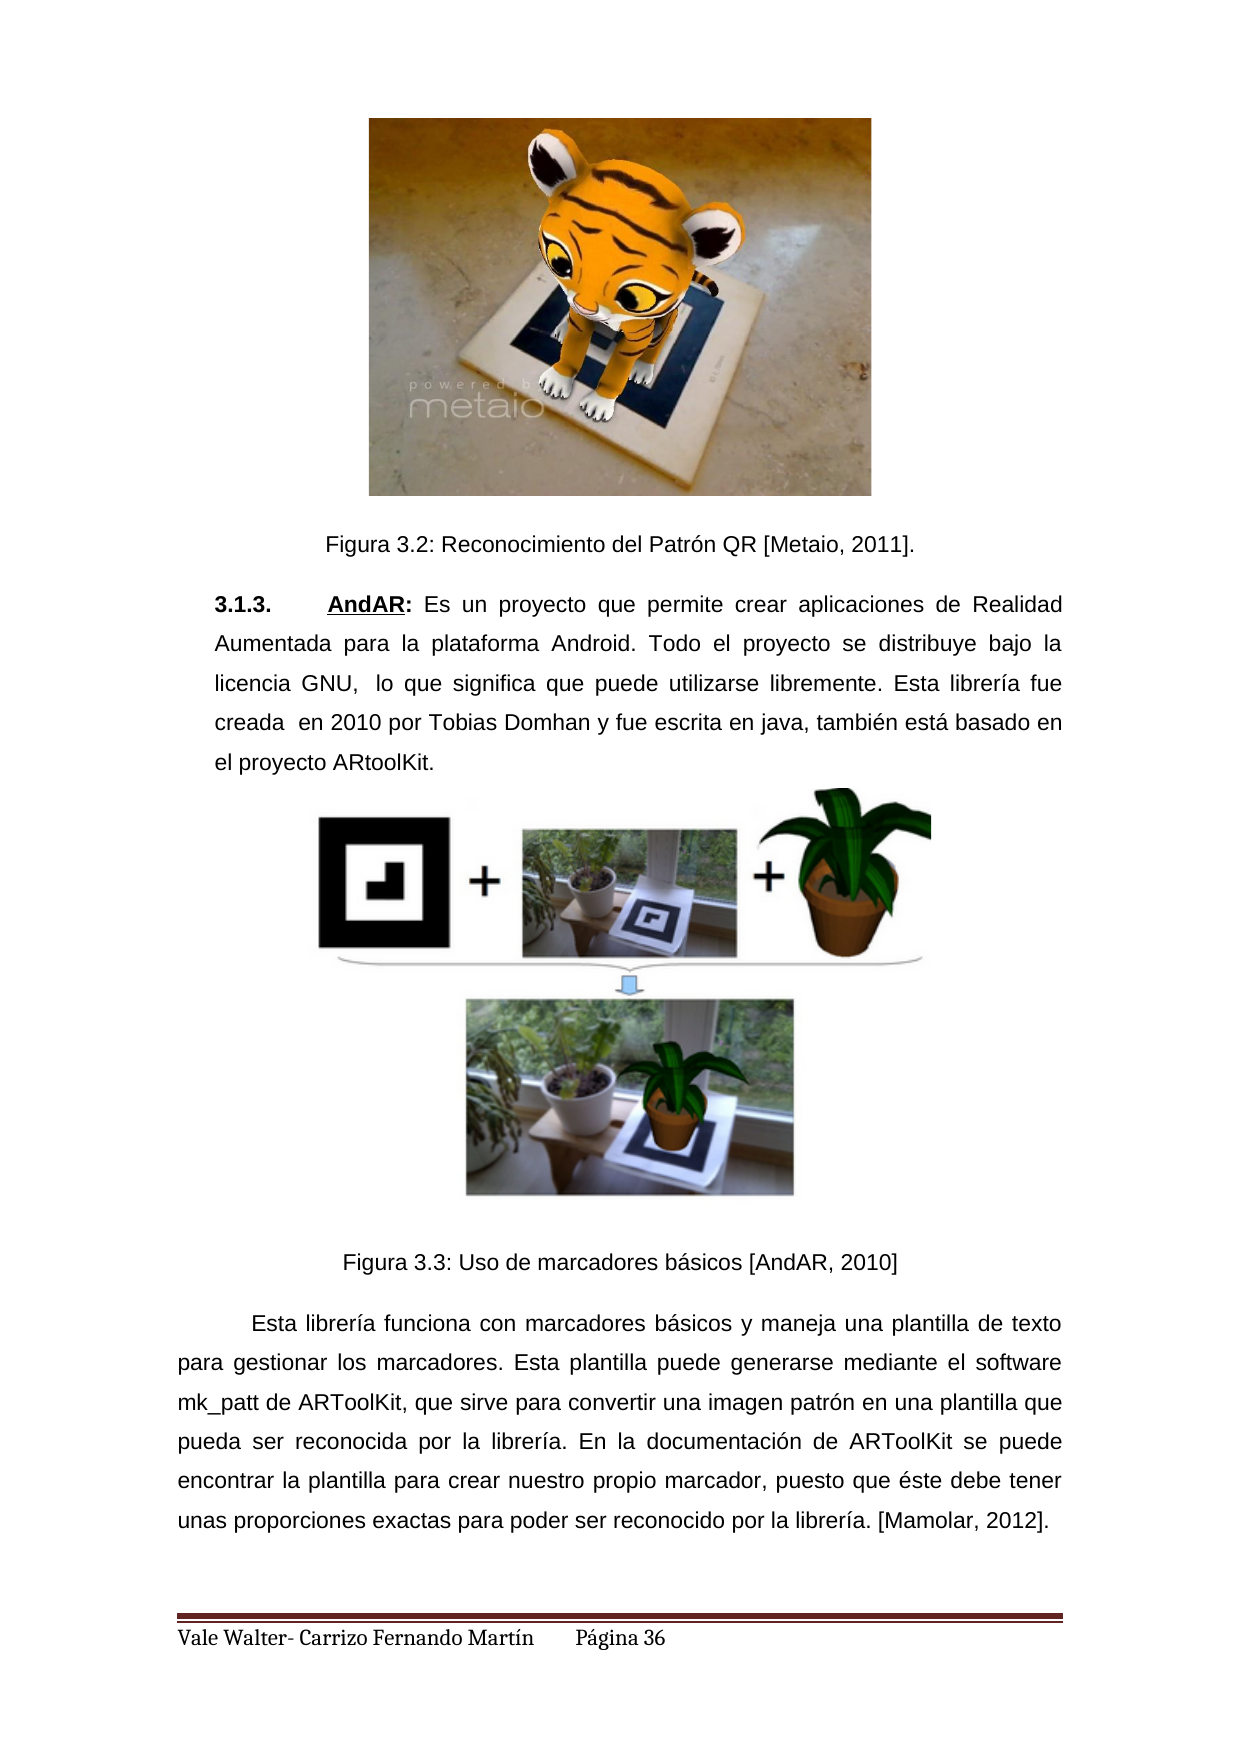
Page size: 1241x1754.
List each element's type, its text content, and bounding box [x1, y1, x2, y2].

picture [368, 118, 872, 496]
list AndAR: Es un proyecto que permite crear aplicaciones de Realidad Aumentada para la plataforma Android. Todo el proyecto se distribuye bajo la licencia GNU, lo que significa que puede utilizarse libremente. Esta librería fue creada en 2010 por Tobias Domhan y fue escrita en java, también está basado en el proyecto ARtoolKit. [214, 591, 1063, 775]
text Figura 3.3: Uso de marcadores básicos [AndAR, 2010] [828, 1249, 1063, 1276]
text Figura 3.3: Uso de marcadores básicos [AndAR, 2010] [177, 1249, 755, 1276]
text Figura 3.2: Reconocimiento del Patrón QR [Metaio, 2011]. [177, 531, 770, 557]
text Esta librería funciona con marcadores básicos y maneja una plantilla de texto para gestionar los marcadores. Esta plantilla puede generarse mediante el software mk_patt de ARToolKit, que sirve para convertir una imagen patrón en una plantilla que pueda ser reconocida por la librería. En la documentación de ARToolKit se puede encontrar la plantilla para crear nuestro propio marcador, puesto que éste debe tener unas proporciones exactas para poder ser reconocido por la librería. [Mamolar, 2012]. [177, 1309, 1063, 1533]
picture [308, 788, 932, 1215]
text Figura 3.2: Reconocimiento del Patrón QR [Metaio, 2011]. [838, 531, 1063, 557]
